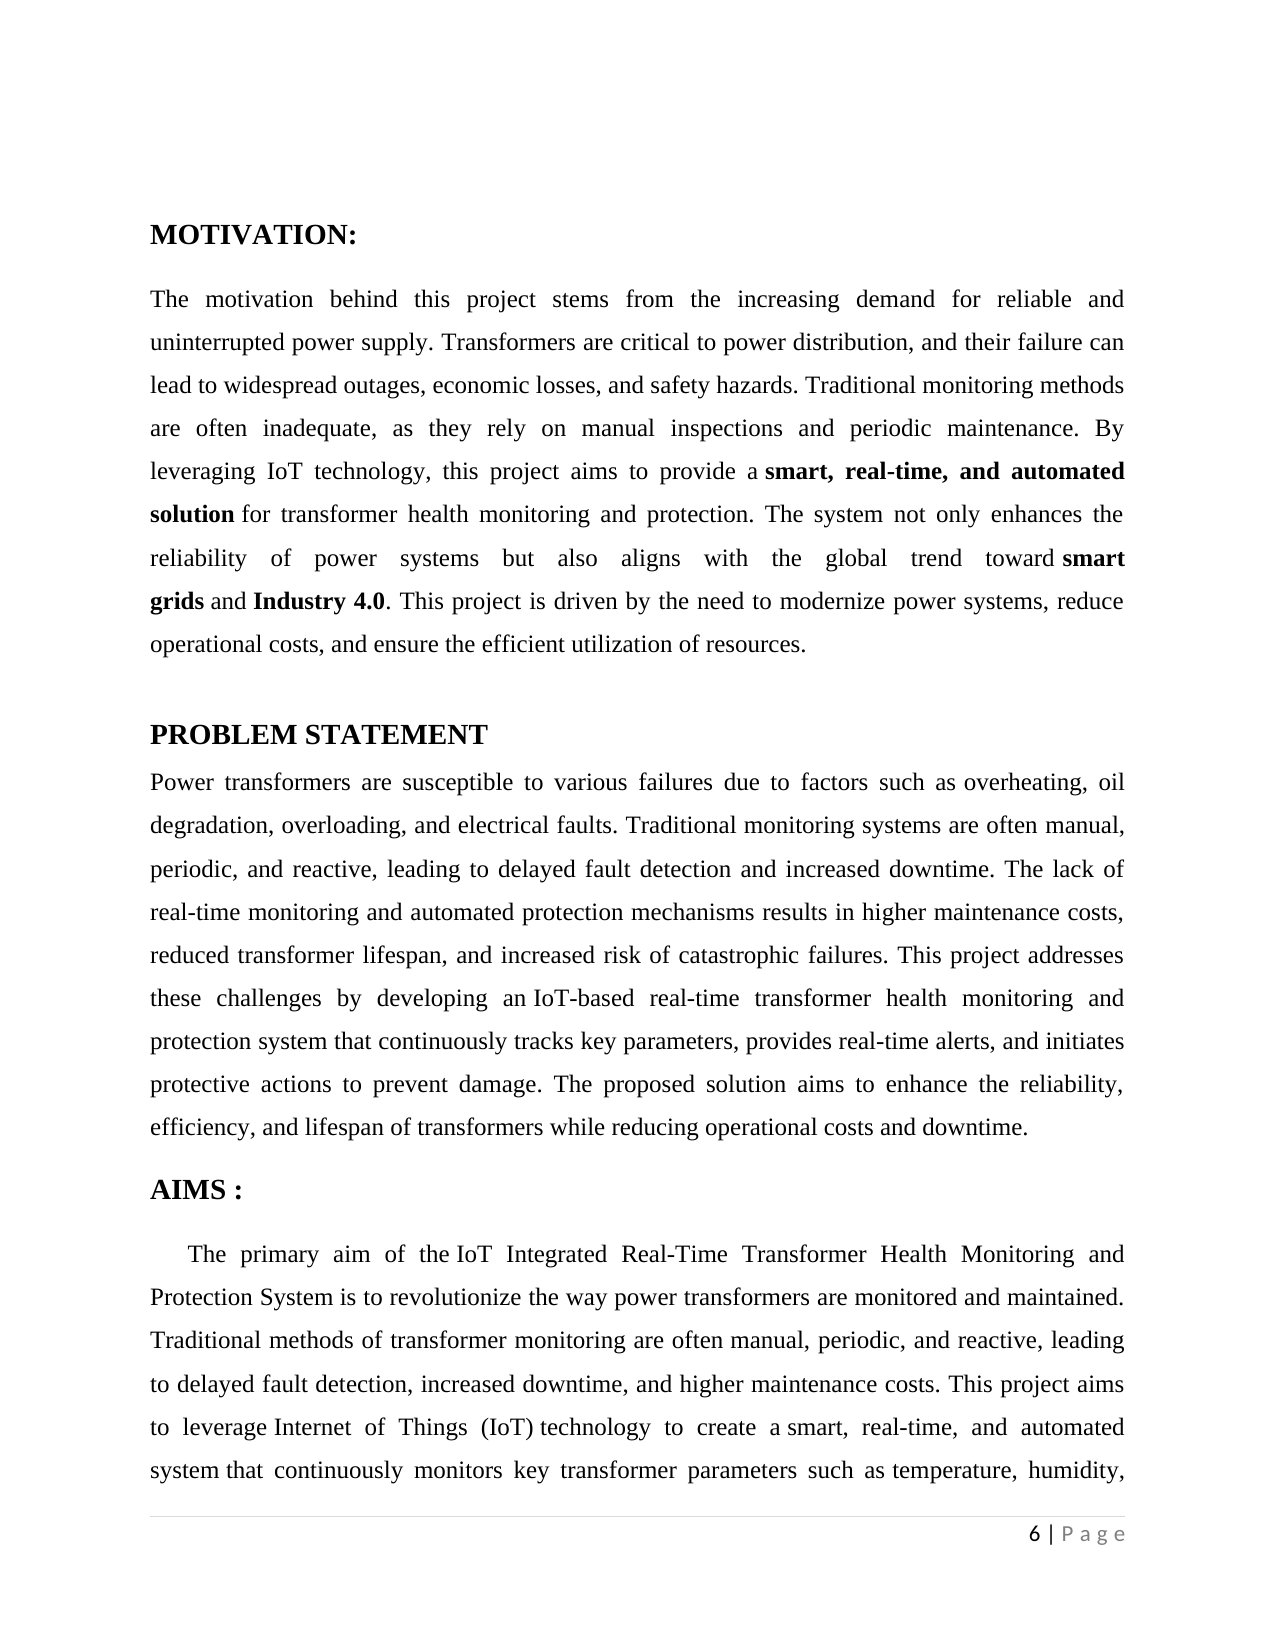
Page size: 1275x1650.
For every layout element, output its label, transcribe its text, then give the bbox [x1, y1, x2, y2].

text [150, 1239, 1125, 1484]
subtitle The motivation behind this project stems from the increasing demand for reliable and uninterrupted power supply. Transformers are critical to power distribution, and their failure can lead to widespread outages, economic losses, and safety hazards. Traditional monitoring methods are often inadequate, as they rely on manual inspections and periodic maintenance. By leveraging IoT technology, this project aims to provide a smart, real-time, and automated solution for transformer health monitoring and protection. The system not only enhances the reliability of power systems but also aligns with the global trend toward smart grids and Industry 4.0. This project is driven by the need to modernize power systems, reduce operational costs, and ensure the efficient utilization of resources. [150, 284, 1125, 658]
subtitle PROBLEM STATEMENT [150, 717, 1125, 751]
text AIMS : [150, 1172, 1125, 1206]
text MOTIVATION: [150, 217, 1125, 251]
text Power transformers are susceptible to various failures due to factors such as overheating, oil degradation, overloading, and electrical faults. Traditional monitoring systems are often manual, periodic, and reactive, leading to delayed fault detection and increased downtime. The lack of real-time monitoring and automated protection mechanisms results in higher maintenance costs, reduced transformer lifespan, and increased risk of catastrophic failures. This project addresses these challenges by developing an IoT-based real-time transformer health monitoring and protection system that continuously tracks key parameters, provides real-time alerts, and initiates protective actions to prevent damage. The proposed solution aims to enhance the reliability, efficiency, and lifespan of transformers while reducing operational costs and downtime. [150, 767, 1125, 1141]
